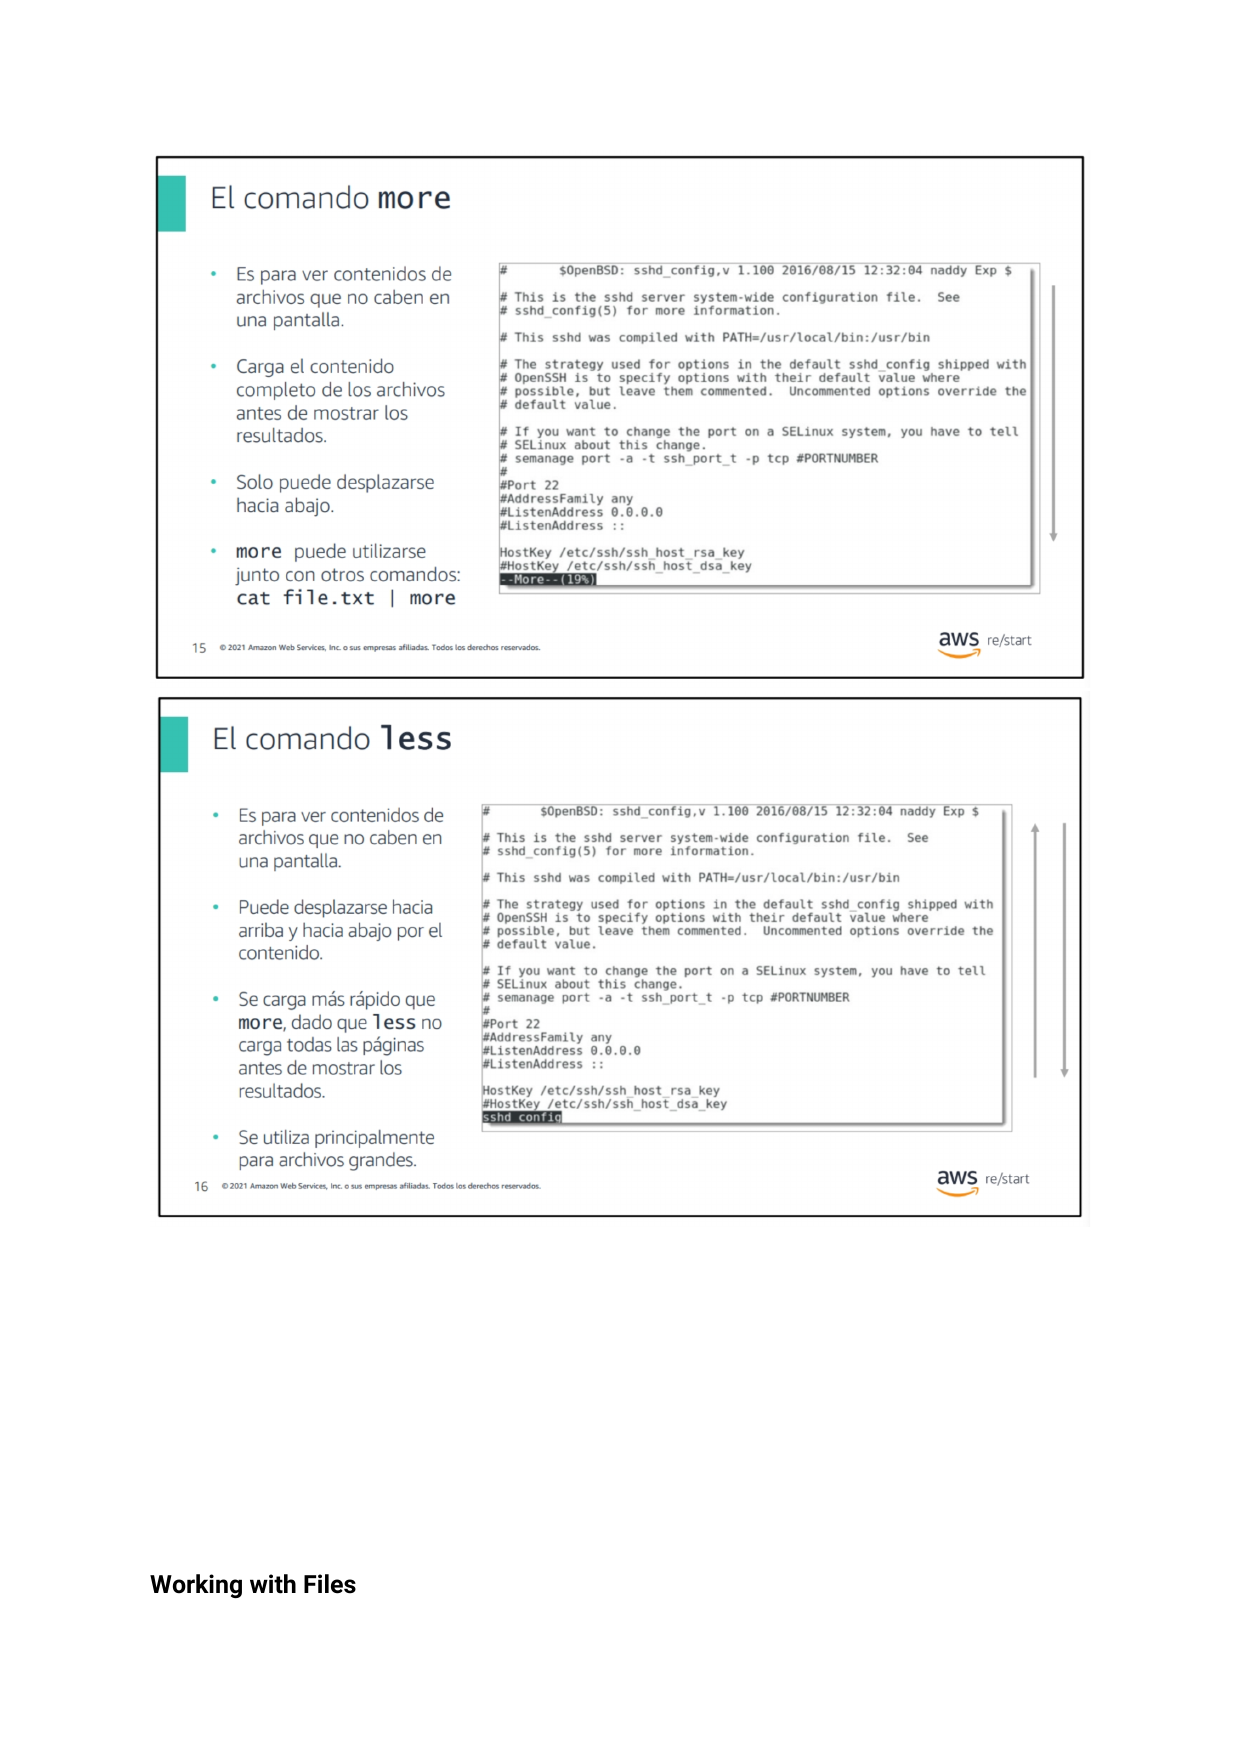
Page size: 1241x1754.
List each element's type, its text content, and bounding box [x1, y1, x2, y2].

picture [150, 150, 1091, 688]
picture [150, 691, 1091, 1227]
text Working with Files [150, 1570, 1090, 1599]
